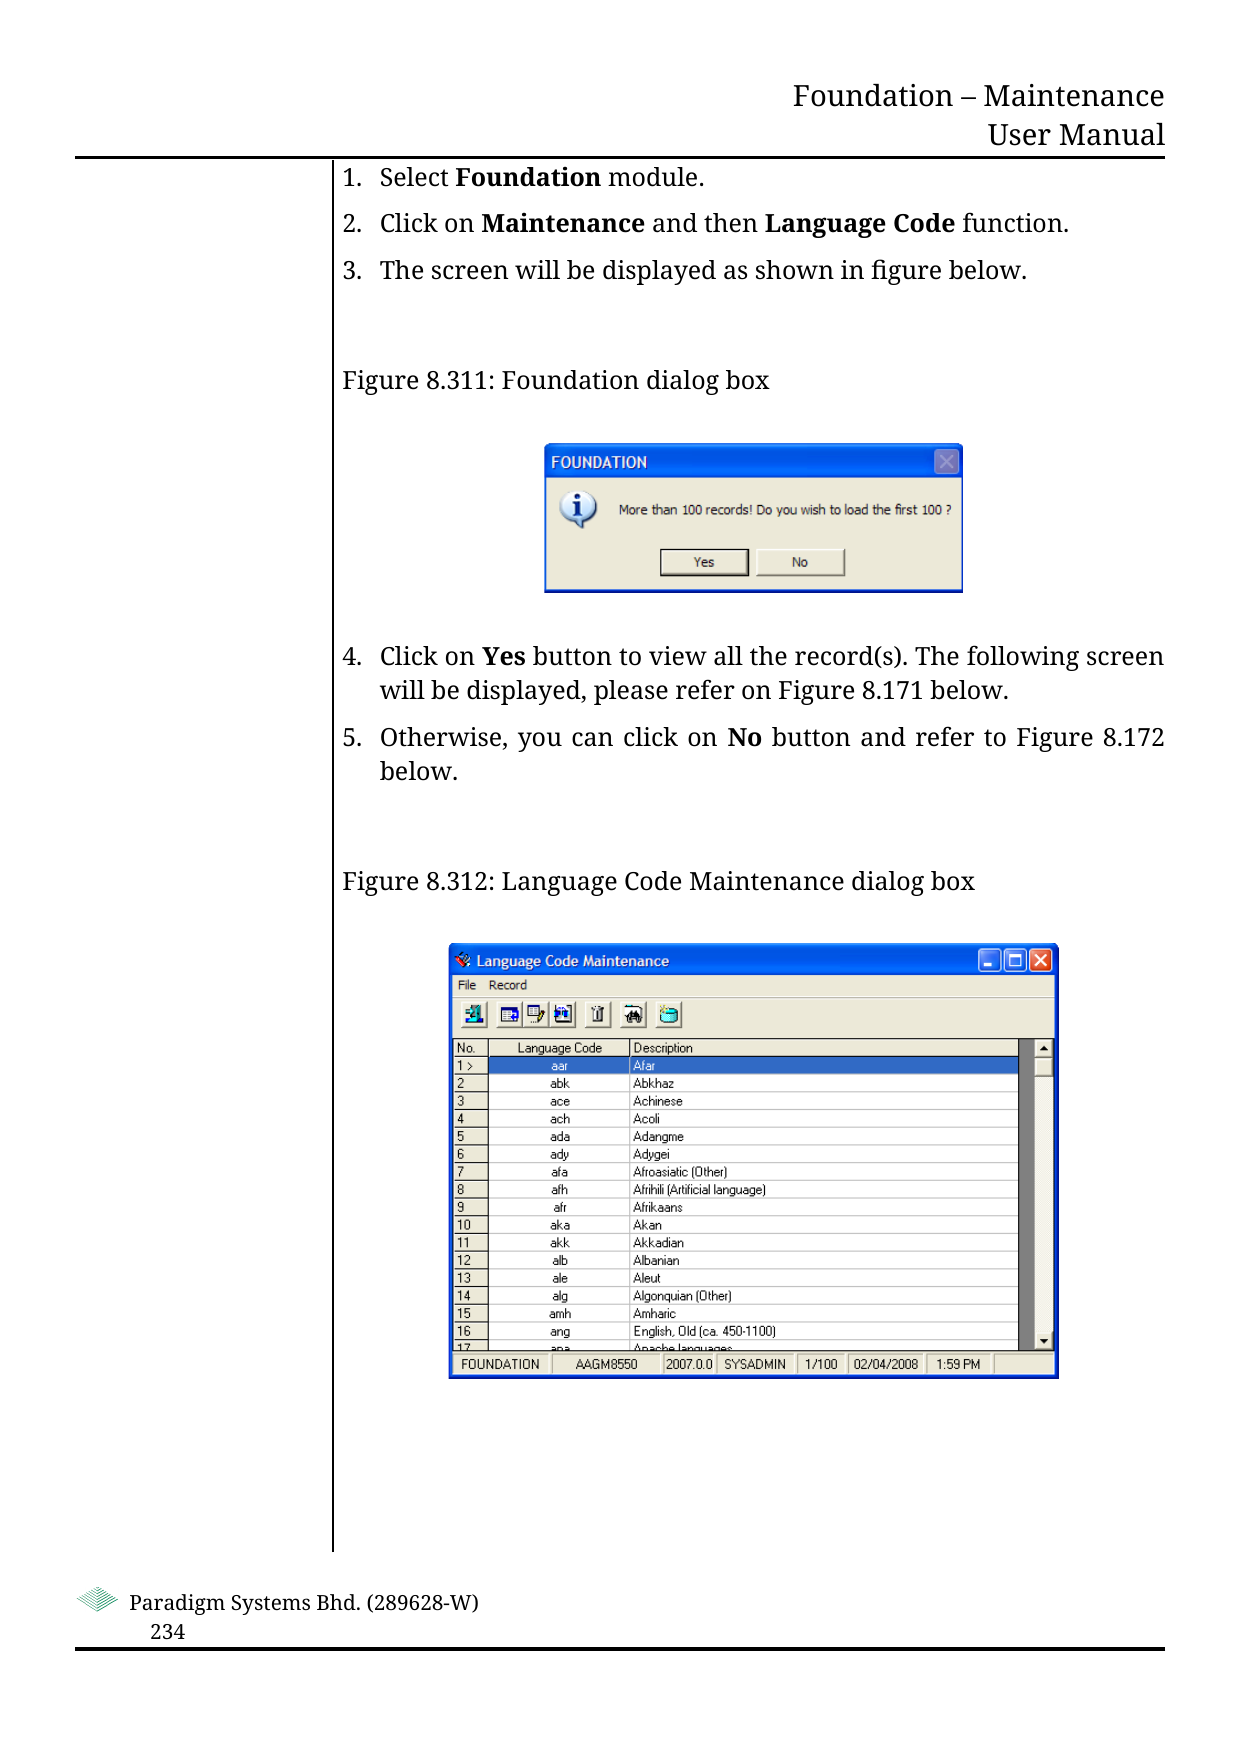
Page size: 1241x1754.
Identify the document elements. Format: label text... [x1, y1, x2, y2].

list Otherwise, you can click on No button and refer to Figure 8.172 below. [334, 719, 1165, 788]
list Select Foundation module. [332, 159, 1165, 194]
list Click on Maintenance and then Language Code function. [334, 206, 1165, 240]
picture [448, 943, 1059, 1379]
list Click on Yes button to view all the record(s). The following screen will be displayed, please refer on Figure 8.171 below. [334, 639, 1165, 707]
list The screen will be displayed as shown in figure below. [334, 253, 1165, 287]
picture [75, 1587, 119, 1612]
text Figure 8.311: Foundation dialog box [334, 362, 1165, 397]
picture [544, 442, 963, 593]
text Figure 8.312: Language Code Maintenance dialog box [334, 863, 1165, 897]
